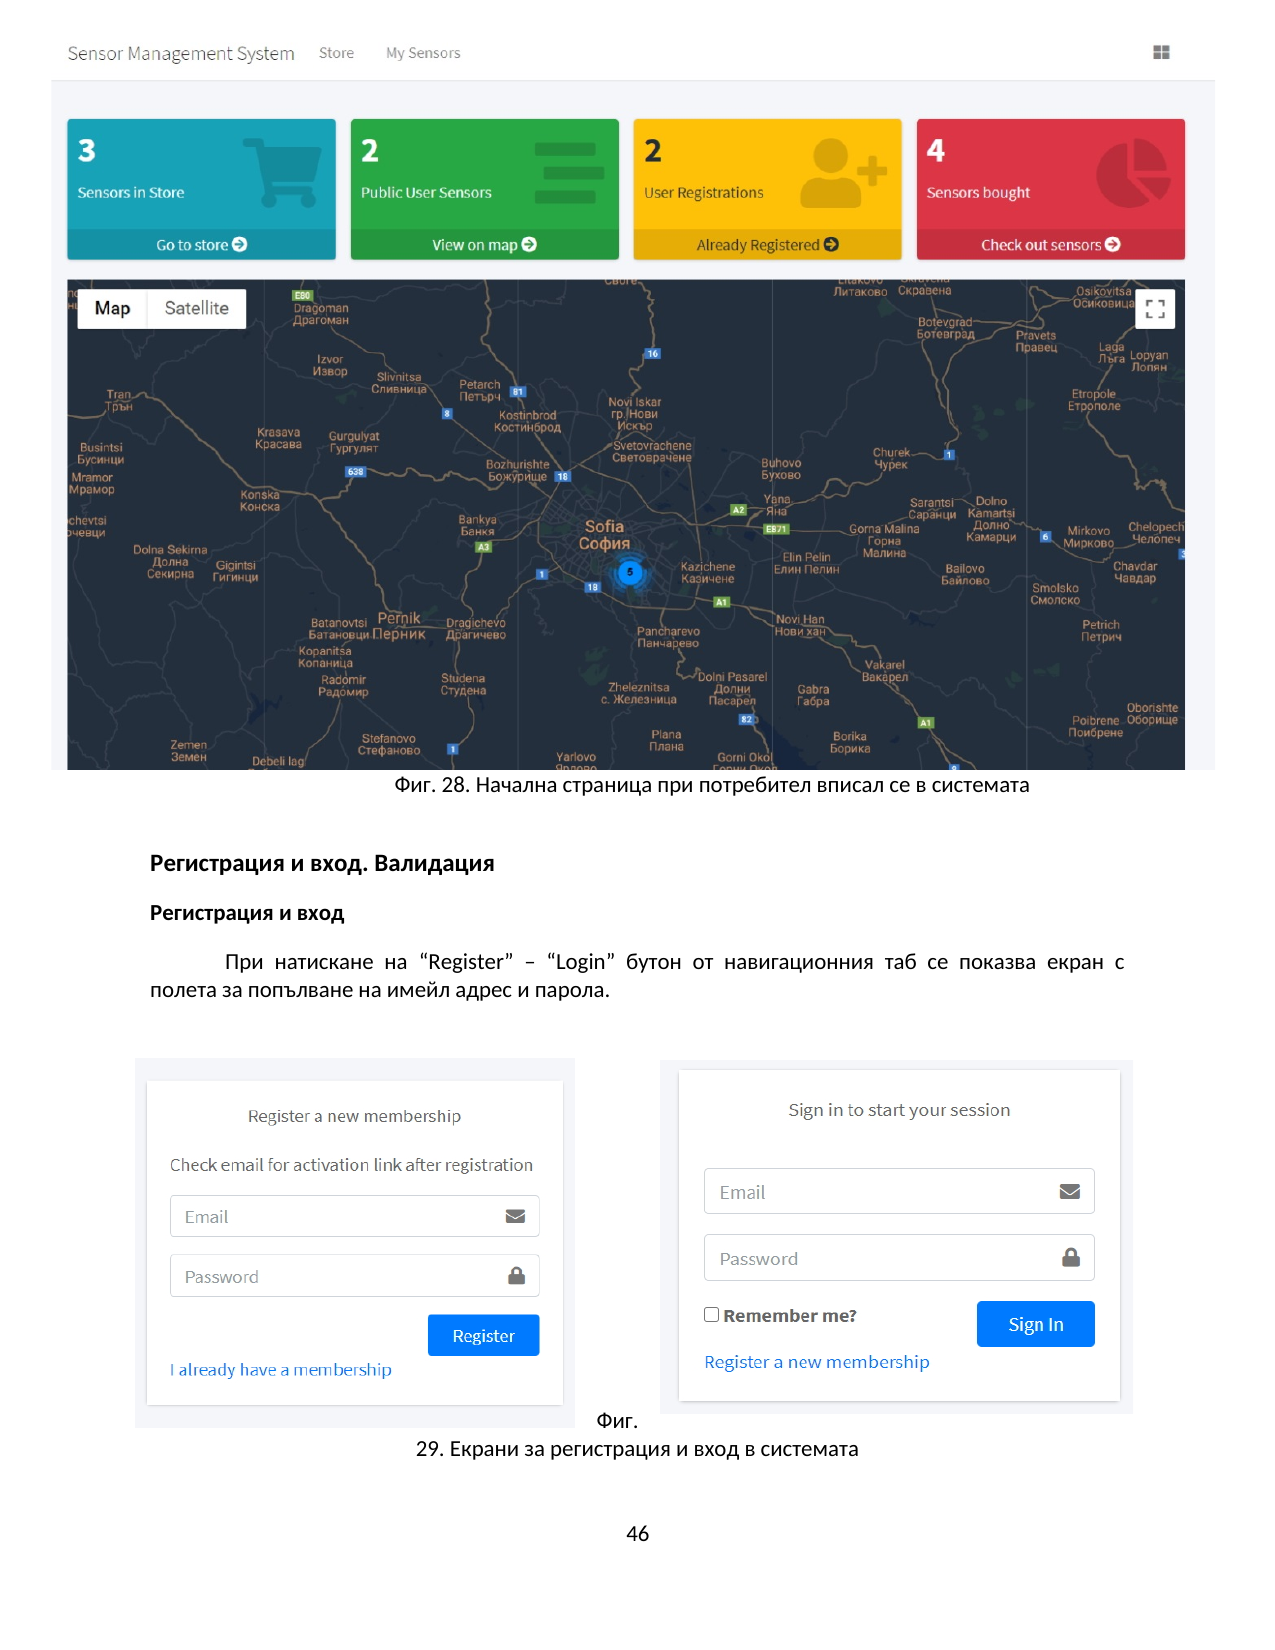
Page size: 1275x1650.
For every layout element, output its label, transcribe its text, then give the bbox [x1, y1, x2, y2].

text Регистрация и вход [150, 898, 1125, 926]
text Фиг. 29. Екрани за регистрация и вход в системата [150, 1406, 1125, 1462]
list Фиг. 28. Начална страница при потребител вписал се в системата [300, 770, 1125, 798]
text При натискане на “Register” – “Login” бутон от навигационния таб се показва екран с полета за попълване на имейл адрес и парола. [150, 947, 1125, 1003]
picture [135, 1058, 575, 1428]
picture [51, 29, 1216, 770]
text Регистрация и вход. Валидация [150, 847, 1125, 877]
picture [660, 1060, 1134, 1414]
